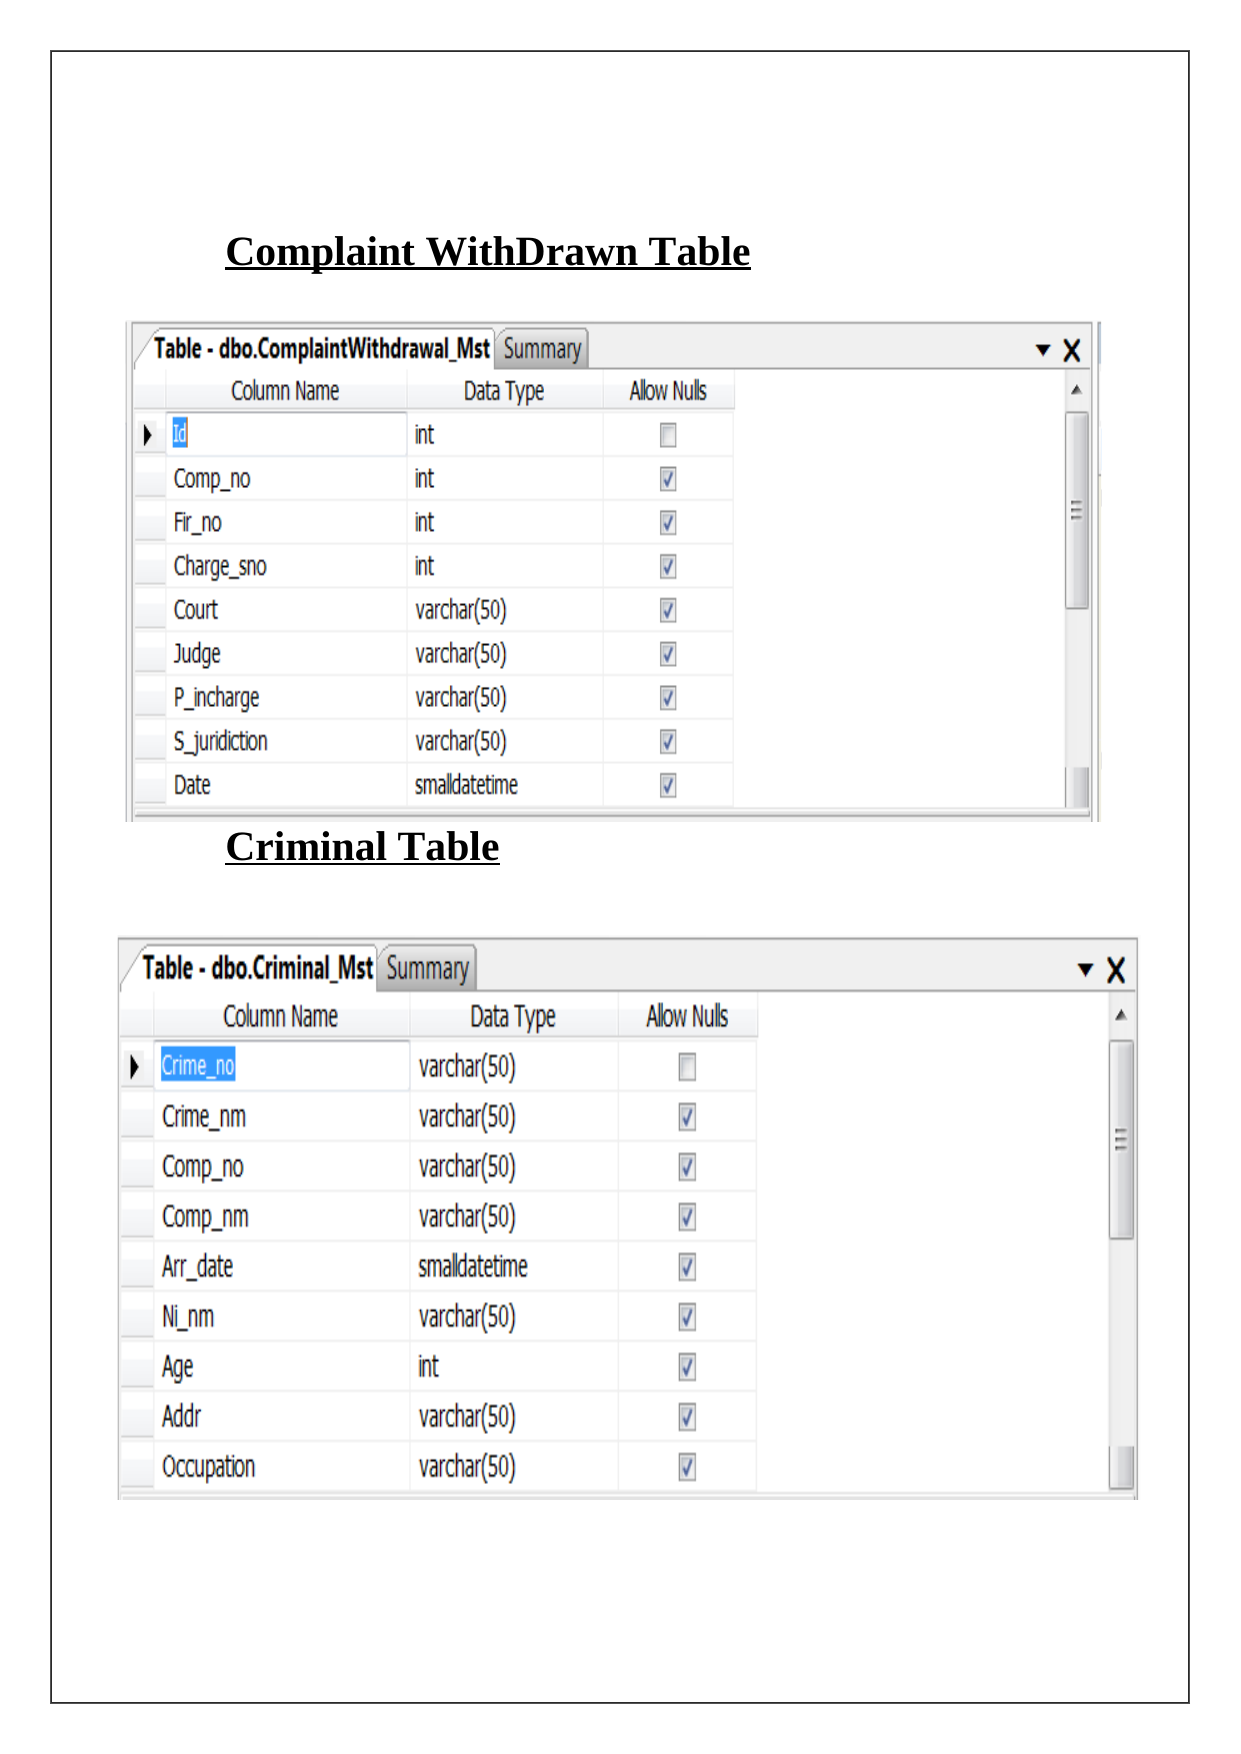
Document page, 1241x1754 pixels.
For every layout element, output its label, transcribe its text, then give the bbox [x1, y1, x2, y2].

text Complaint WithDrawn Table [225, 226, 1120, 274]
picture [125, 320, 1102, 822]
text Criminal Table [225, 379, 1120, 869]
picture [117, 935, 1141, 1500]
